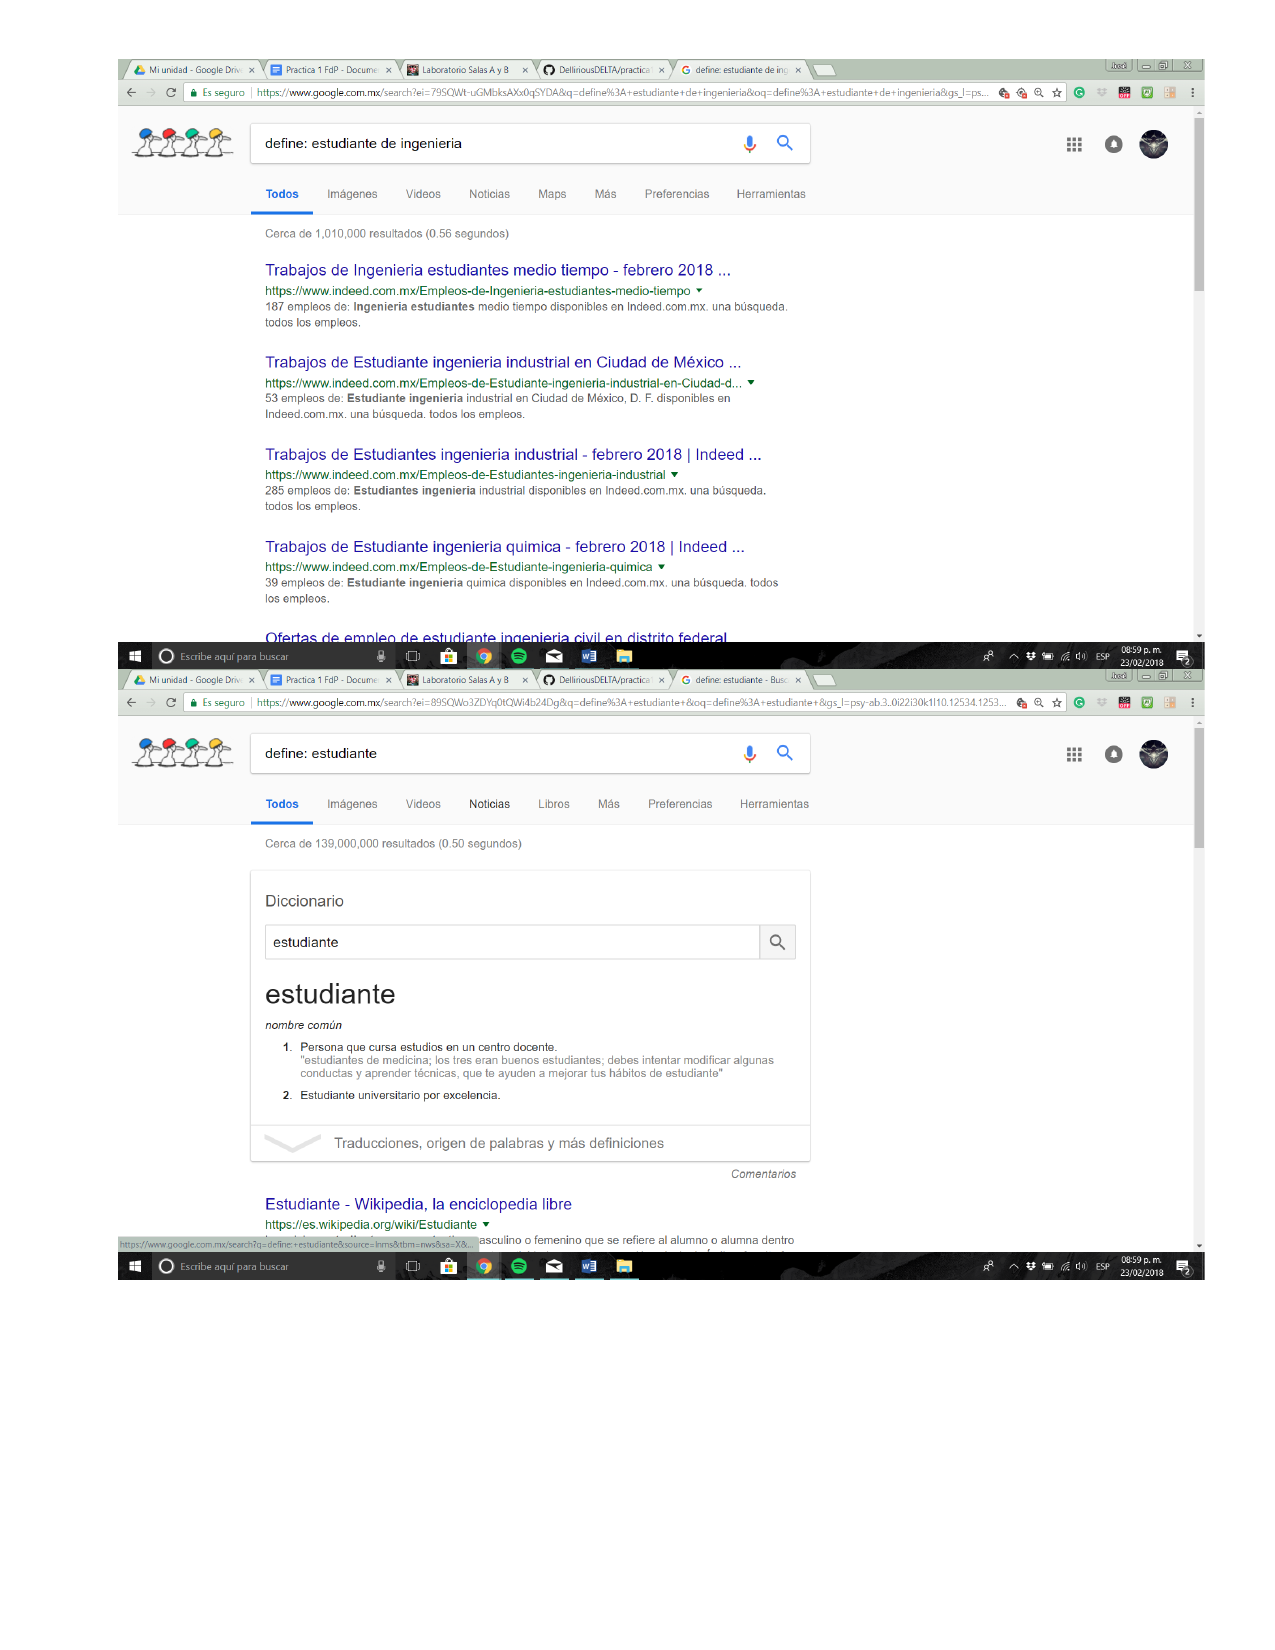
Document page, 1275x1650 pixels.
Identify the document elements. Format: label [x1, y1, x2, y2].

picture [118, 59, 1205, 1280]
